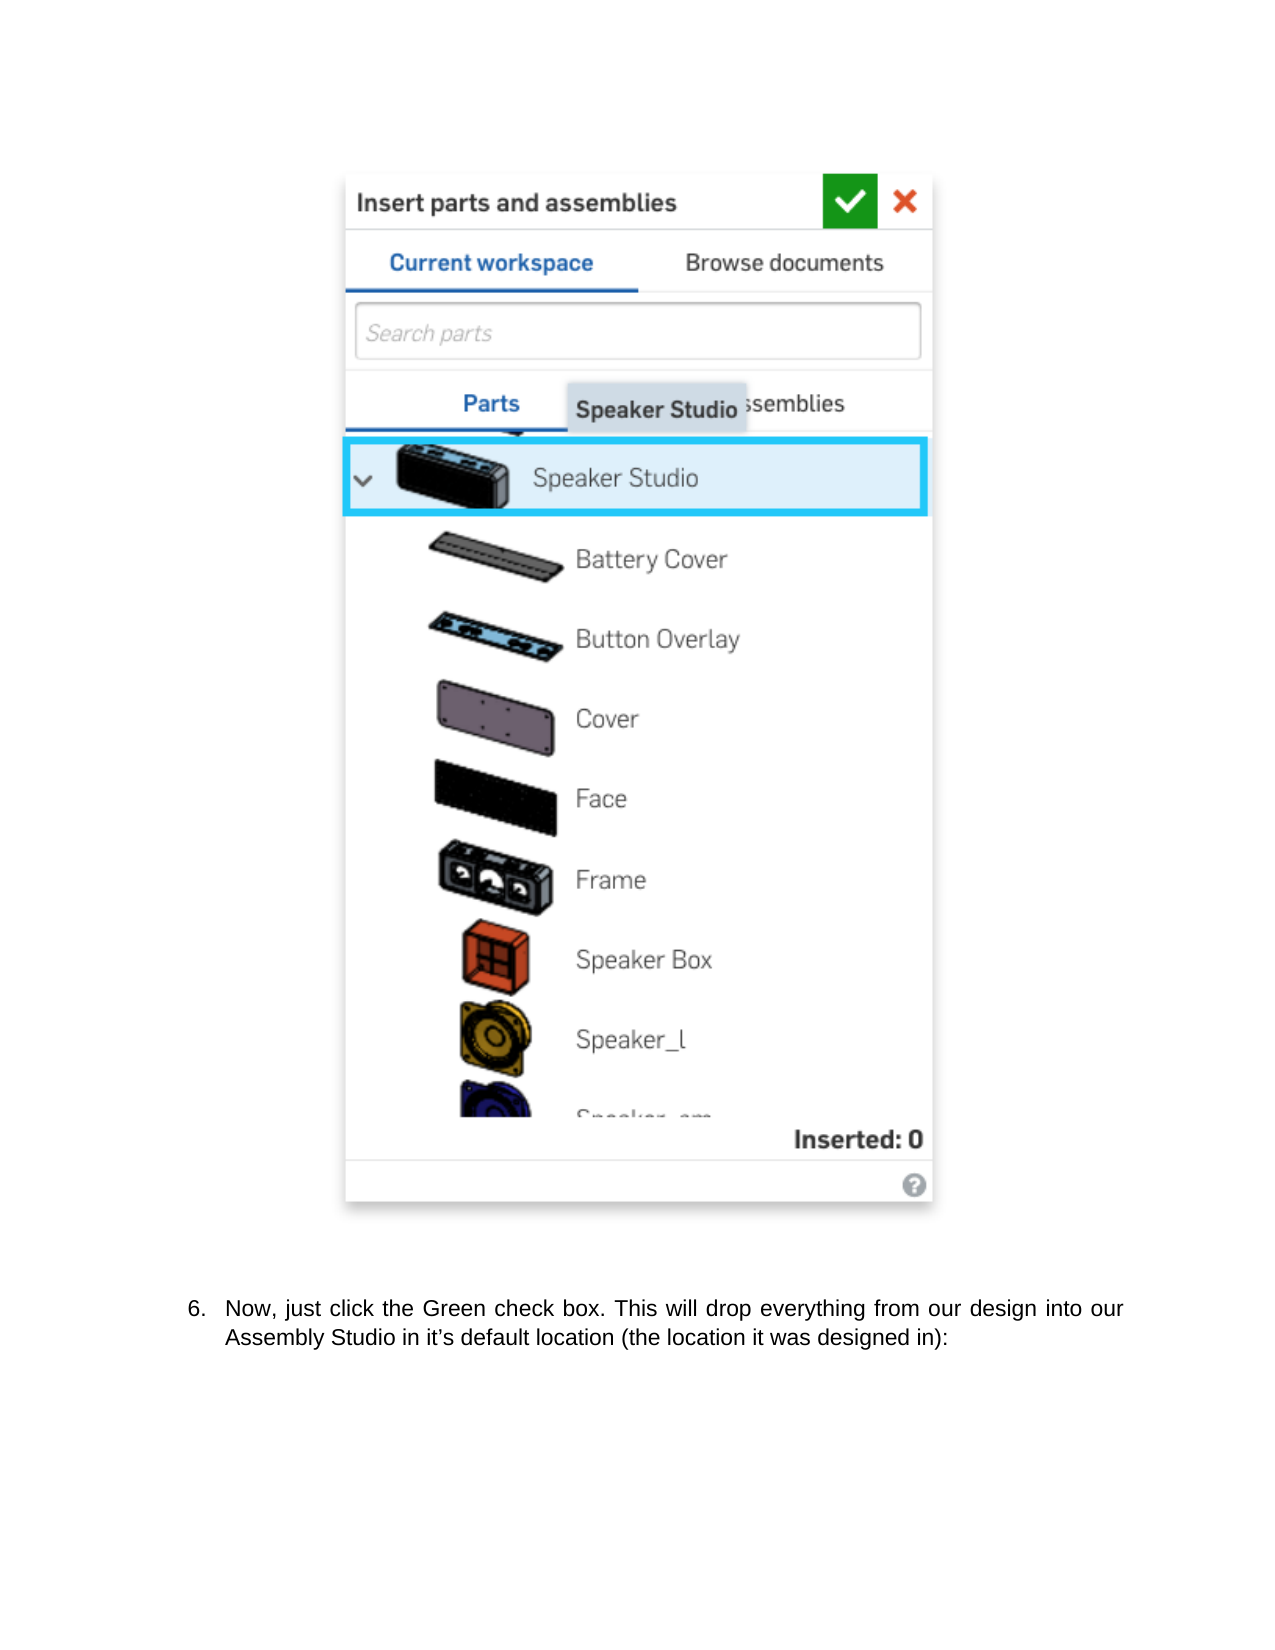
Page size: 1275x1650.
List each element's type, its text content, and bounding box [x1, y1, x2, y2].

list Now, just click the Green check box. This will drop everything from our design into our Assembly Studio in it’s default location (the location it was designed in): [187, 1295, 1125, 1350]
picture [324, 150, 951, 1230]
